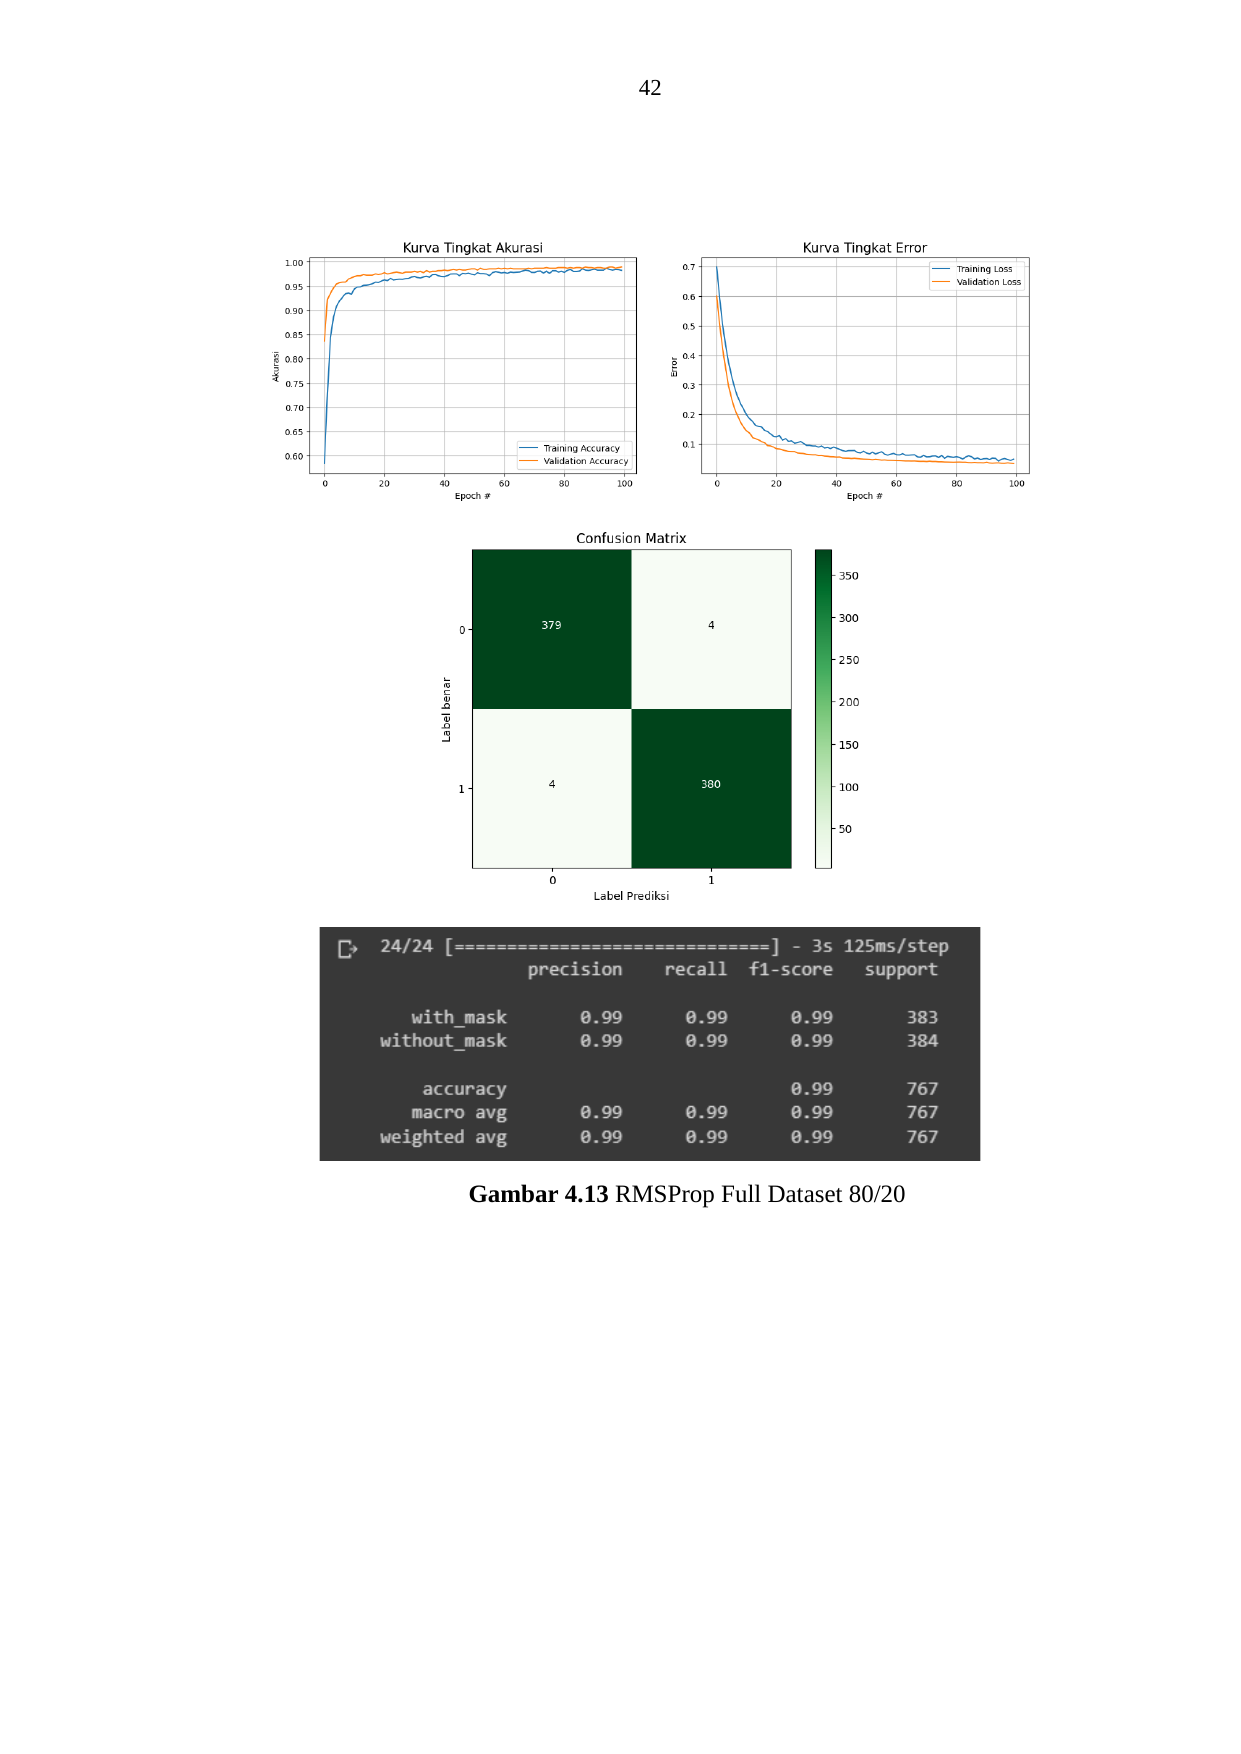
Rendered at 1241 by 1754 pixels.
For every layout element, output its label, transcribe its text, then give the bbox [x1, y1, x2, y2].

picture [434, 524, 866, 909]
picture [319, 927, 981, 1161]
text Gambar 4.13 RMSProp Full Dataset 80/20 [311, 1179, 1063, 1208]
picture [266, 237, 1034, 506]
